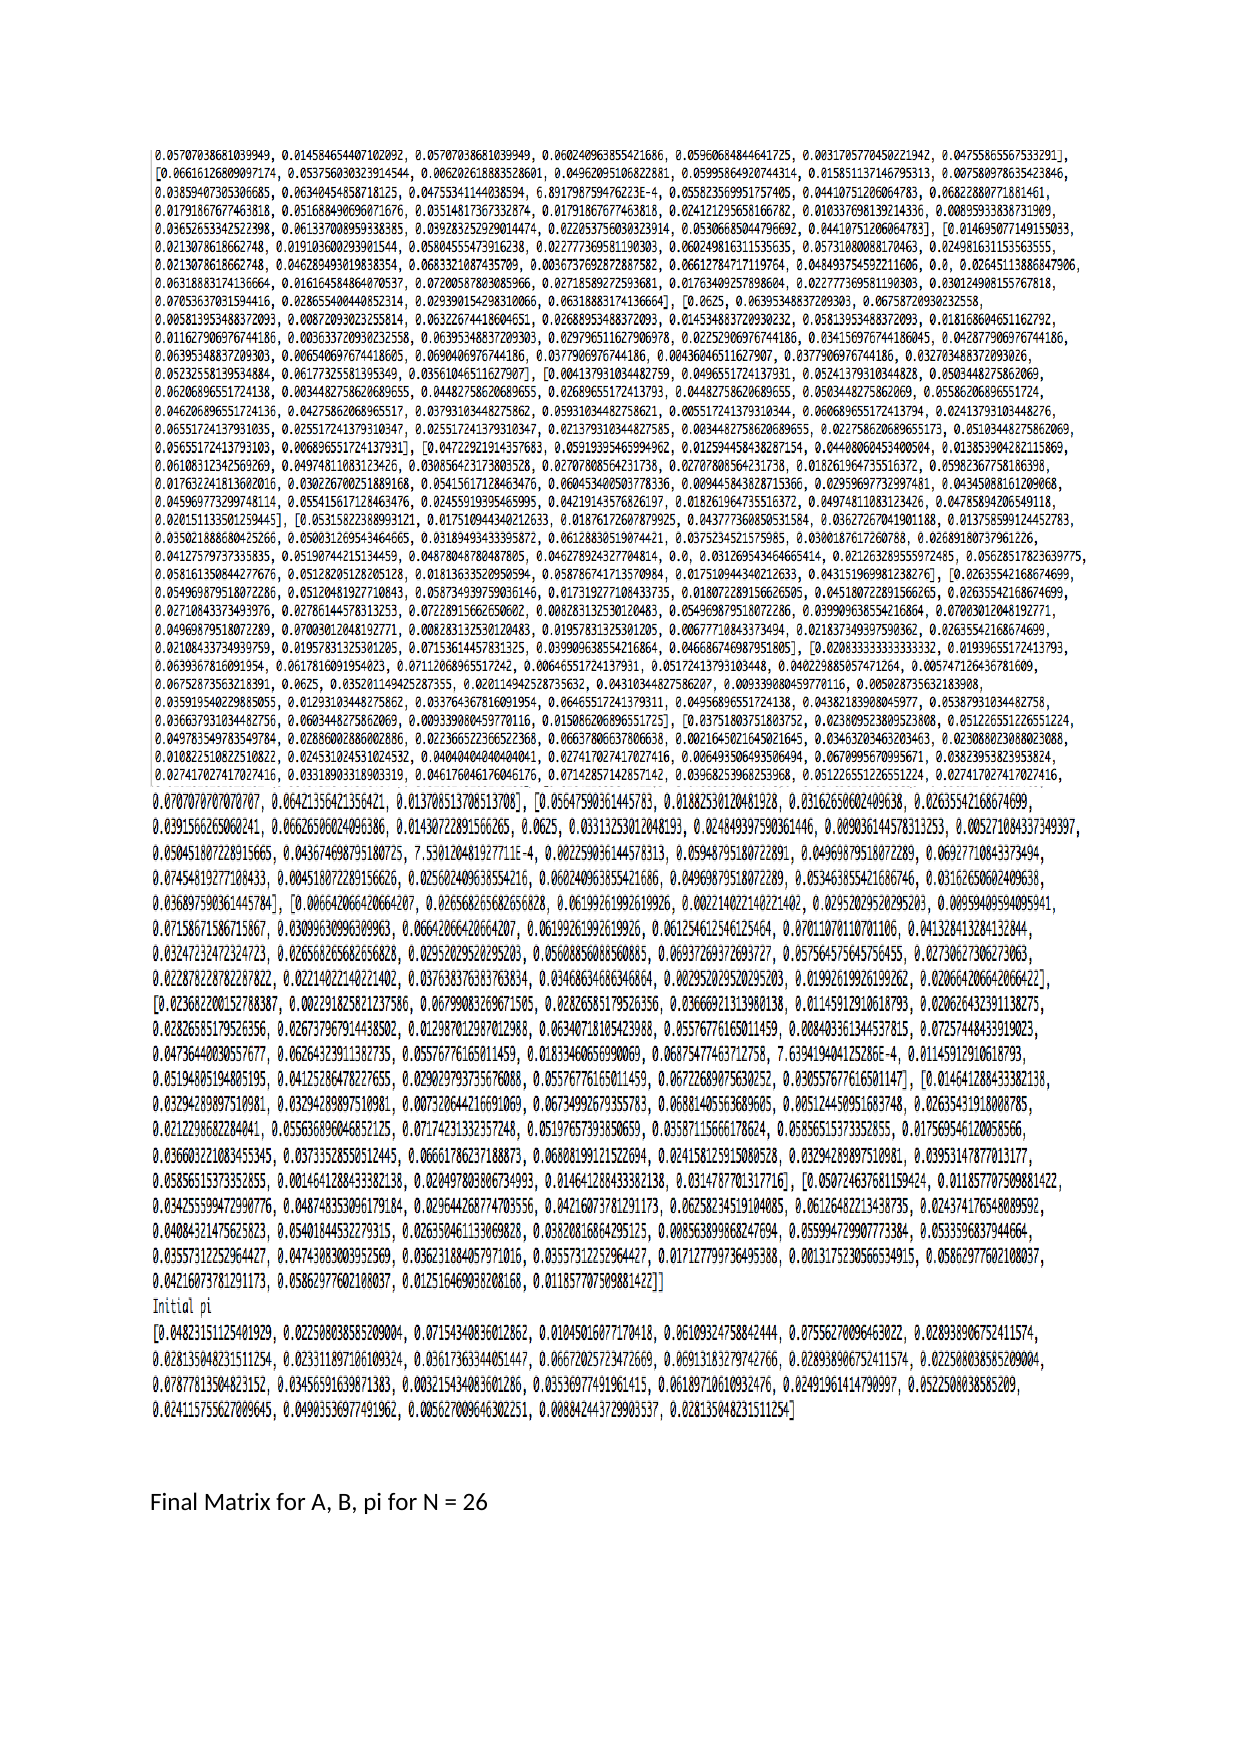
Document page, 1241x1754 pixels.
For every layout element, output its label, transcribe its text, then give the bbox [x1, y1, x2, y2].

picture [150, 150, 1089, 1426]
text Final Matrix for A, B, pi for N = 26 [150, 1486, 1090, 1517]
